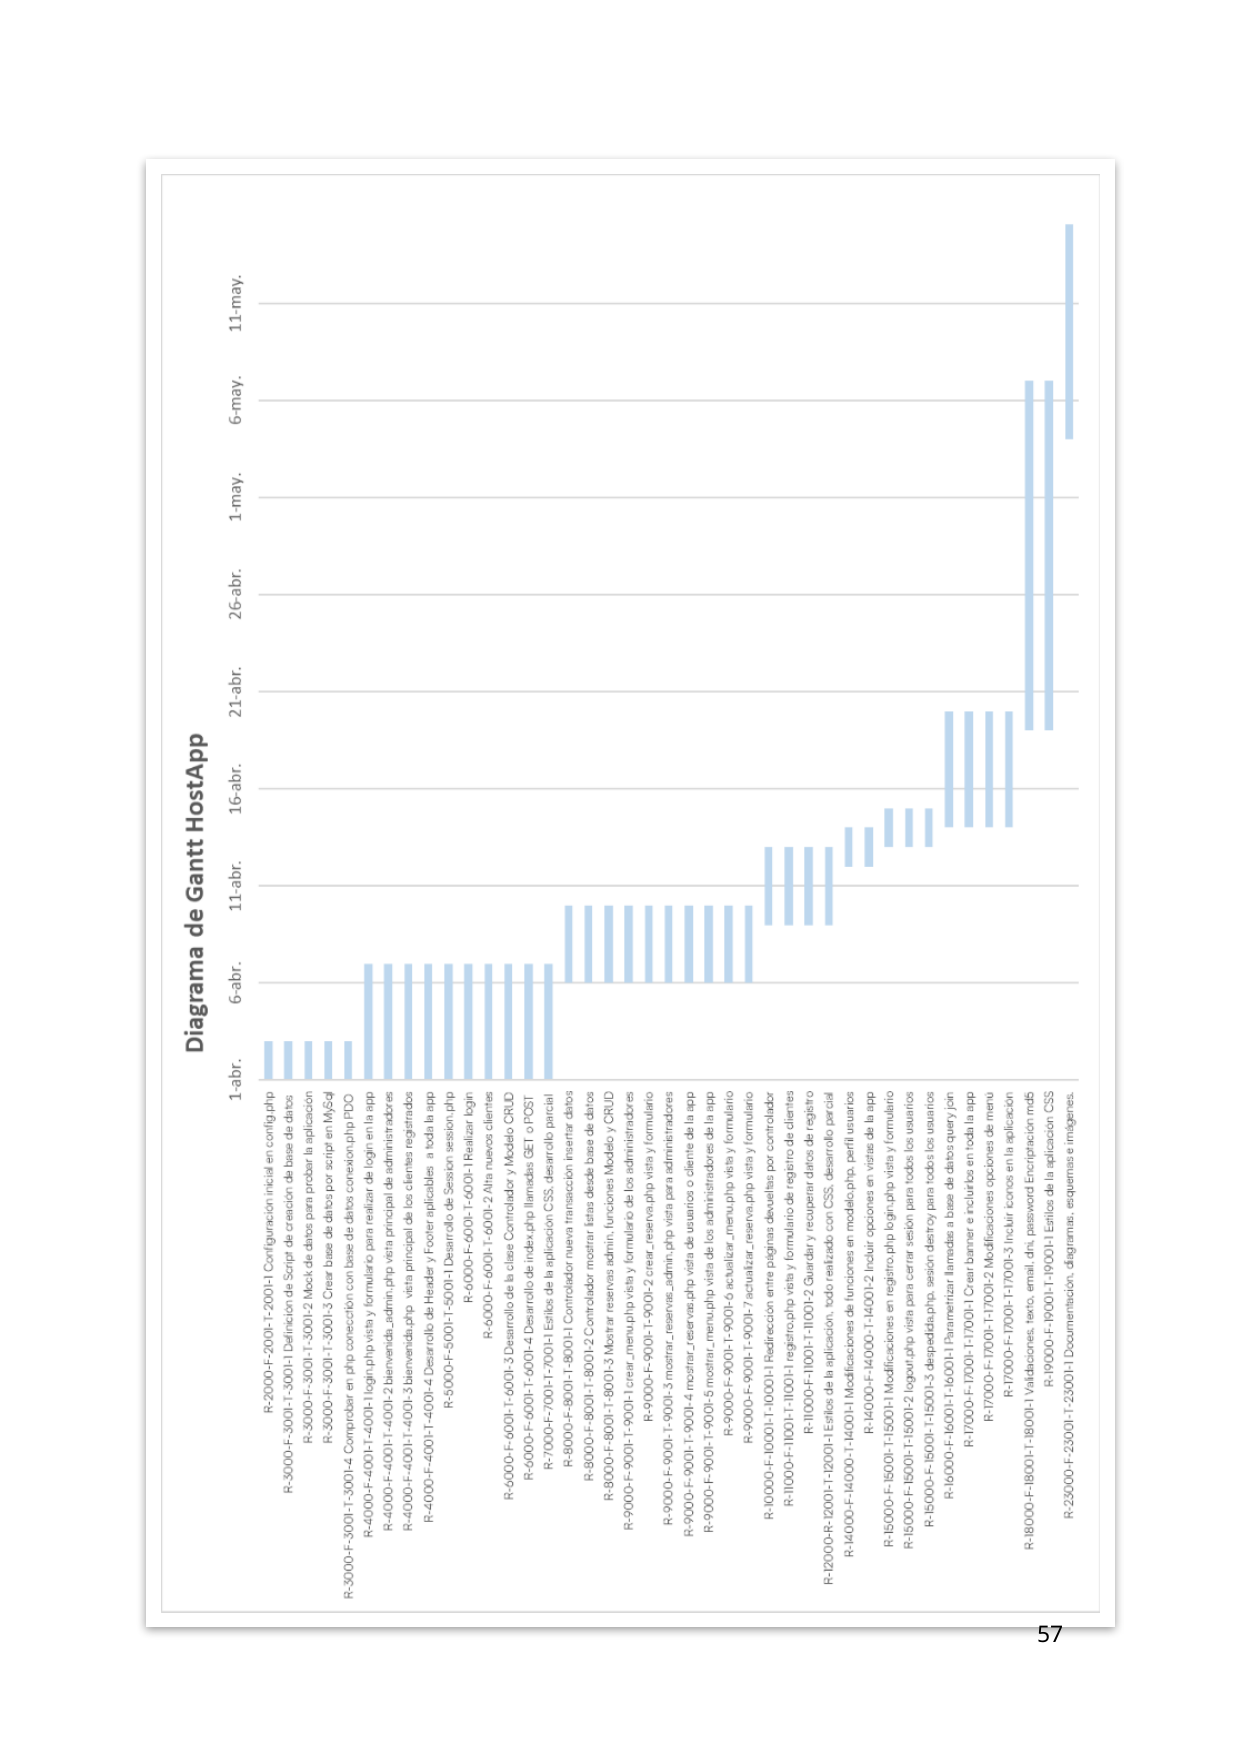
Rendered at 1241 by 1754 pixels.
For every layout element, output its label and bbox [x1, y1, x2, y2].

picture [162, 175, 1100, 1613]
